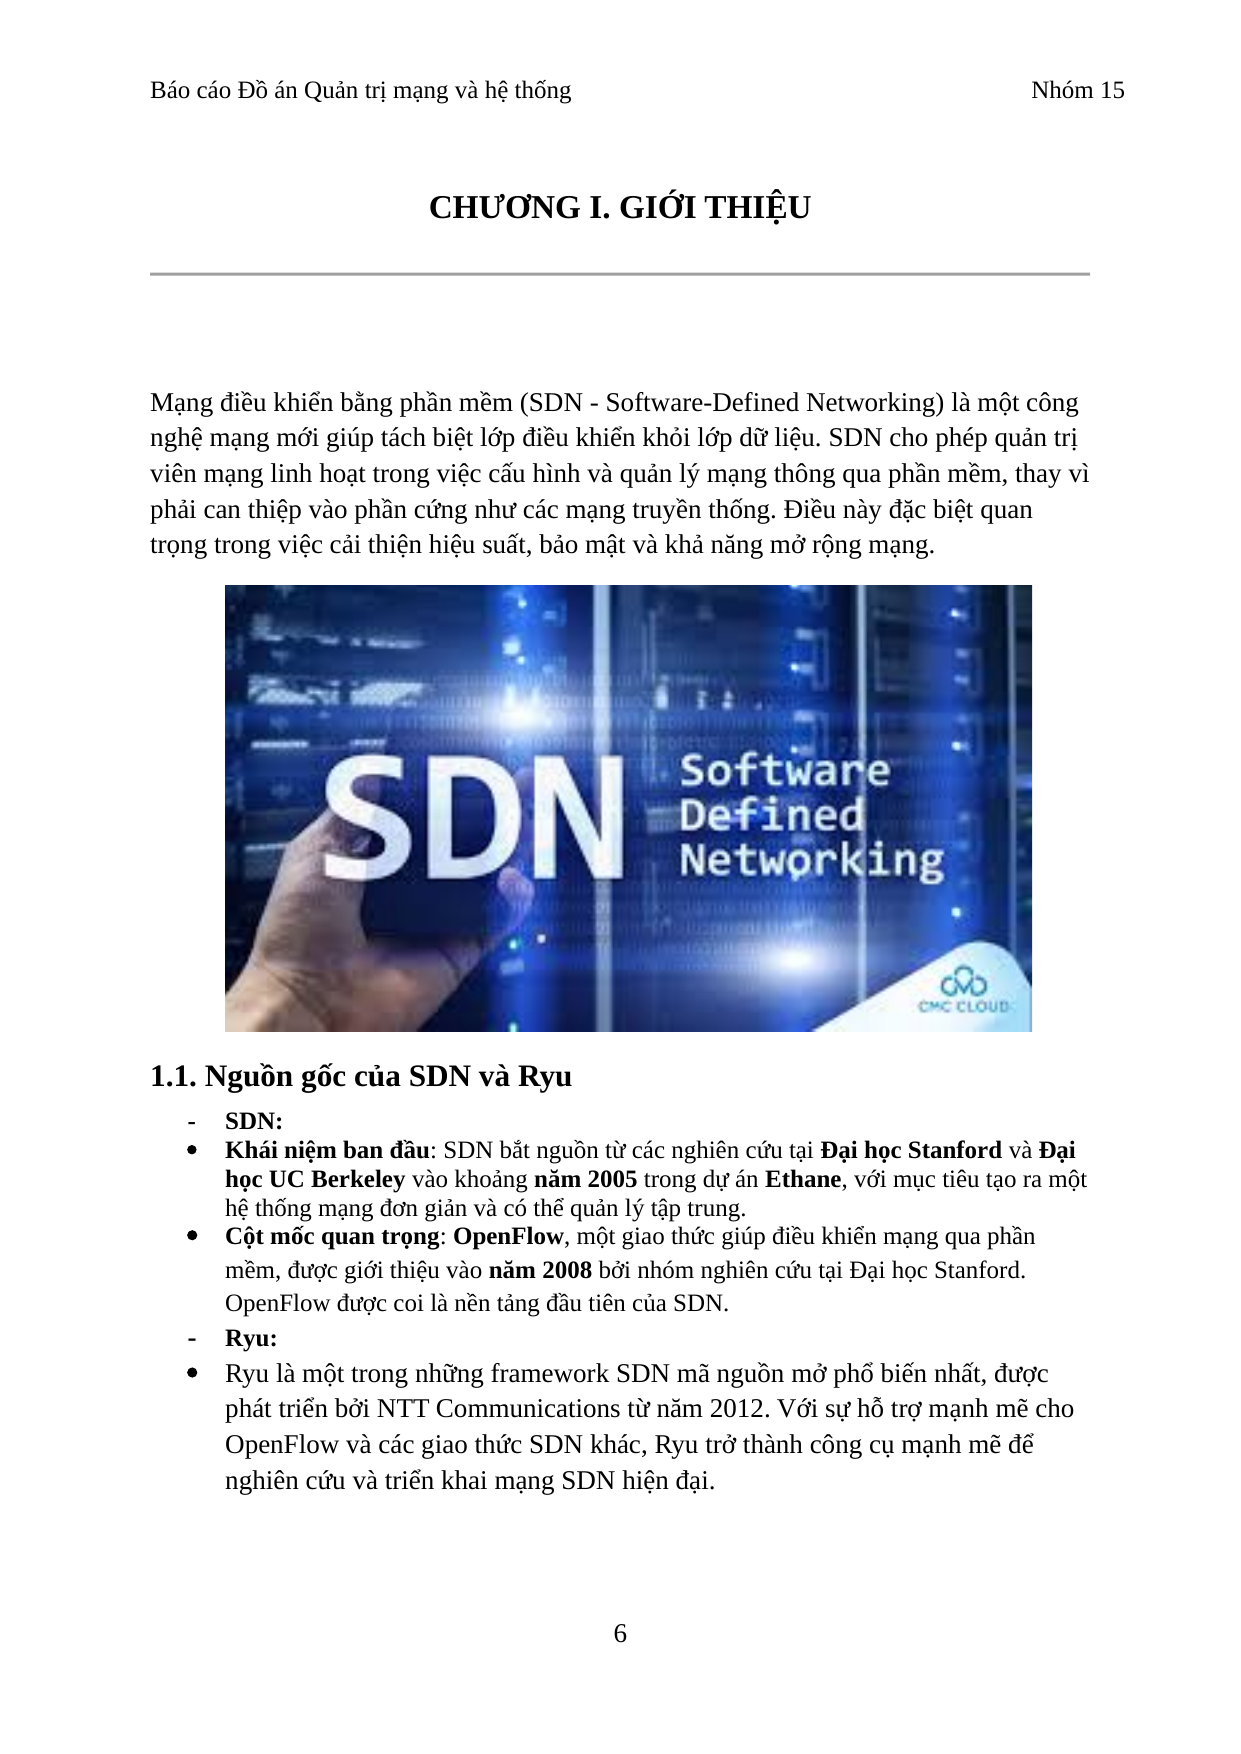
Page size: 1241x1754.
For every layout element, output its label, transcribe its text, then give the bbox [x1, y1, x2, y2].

list SDN: [187, 1106, 1090, 1135]
picture [225, 585, 1033, 1032]
list Ryu là một trong những framework SDN mã nguồn mở phổ biến nhất, được phát triển bởi NTT Communications từ năm 2012. Với sự hỗ trợ mạnh mẽ cho OpenFlow và các giao thức SDN khác, Ryu trở thành công cụ mạnh mẽ để nghiên cứu và triển khai mạng SDN hiện đại. [187, 1357, 1090, 1495]
text Mạng điều khiển bằng phần mềm (SDN - Software-Defined Networking) là một công nghệ mạng mới giúp tách biệt lớp điều khiển khỏi lớp dữ liệu. SDN cho phép quản trị viên mạng linh hoạt trong việc cấu hình và quản lý mạng thông qua phần mềm, thay vì phải can thiệp vào phần cứng như các mạng truyền thống. Điều này đặc biệt quan trọng trong việc cải thiện hiệu suất, bảo mật và khả năng mở rộng mạng. [150, 386, 1090, 560]
list Ryu: [187, 1321, 1090, 1352]
list Cột mốc quan trọng: OpenFlow, một giao thức giúp điều khiển mạng qua phần mềm, được giới thiệu vào năm 2008 bởi nhóm nghiên cứu tại Đại học Stanford. OpenFlow được coi là nền tảng đầu tiên của SDN. [187, 1221, 1090, 1317]
subtitle 1.1. Nguồn gốc của SDN và Ryu [150, 1057, 1090, 1093]
list Khái niệm ban đầu: SDN bắt nguồn từ các nghiên cứu tại Đại học Stanford và Đại học UC Berkeley vào khoảng năm 2005 trong dự án Ethane, với mục tiêu tạo ra một hệ thống mạng đơn giản và có thể quản lý tập trung. [187, 1135, 1090, 1221]
subtitle CHƯƠNG I. GIỚI THIỆU [150, 187, 1090, 226]
